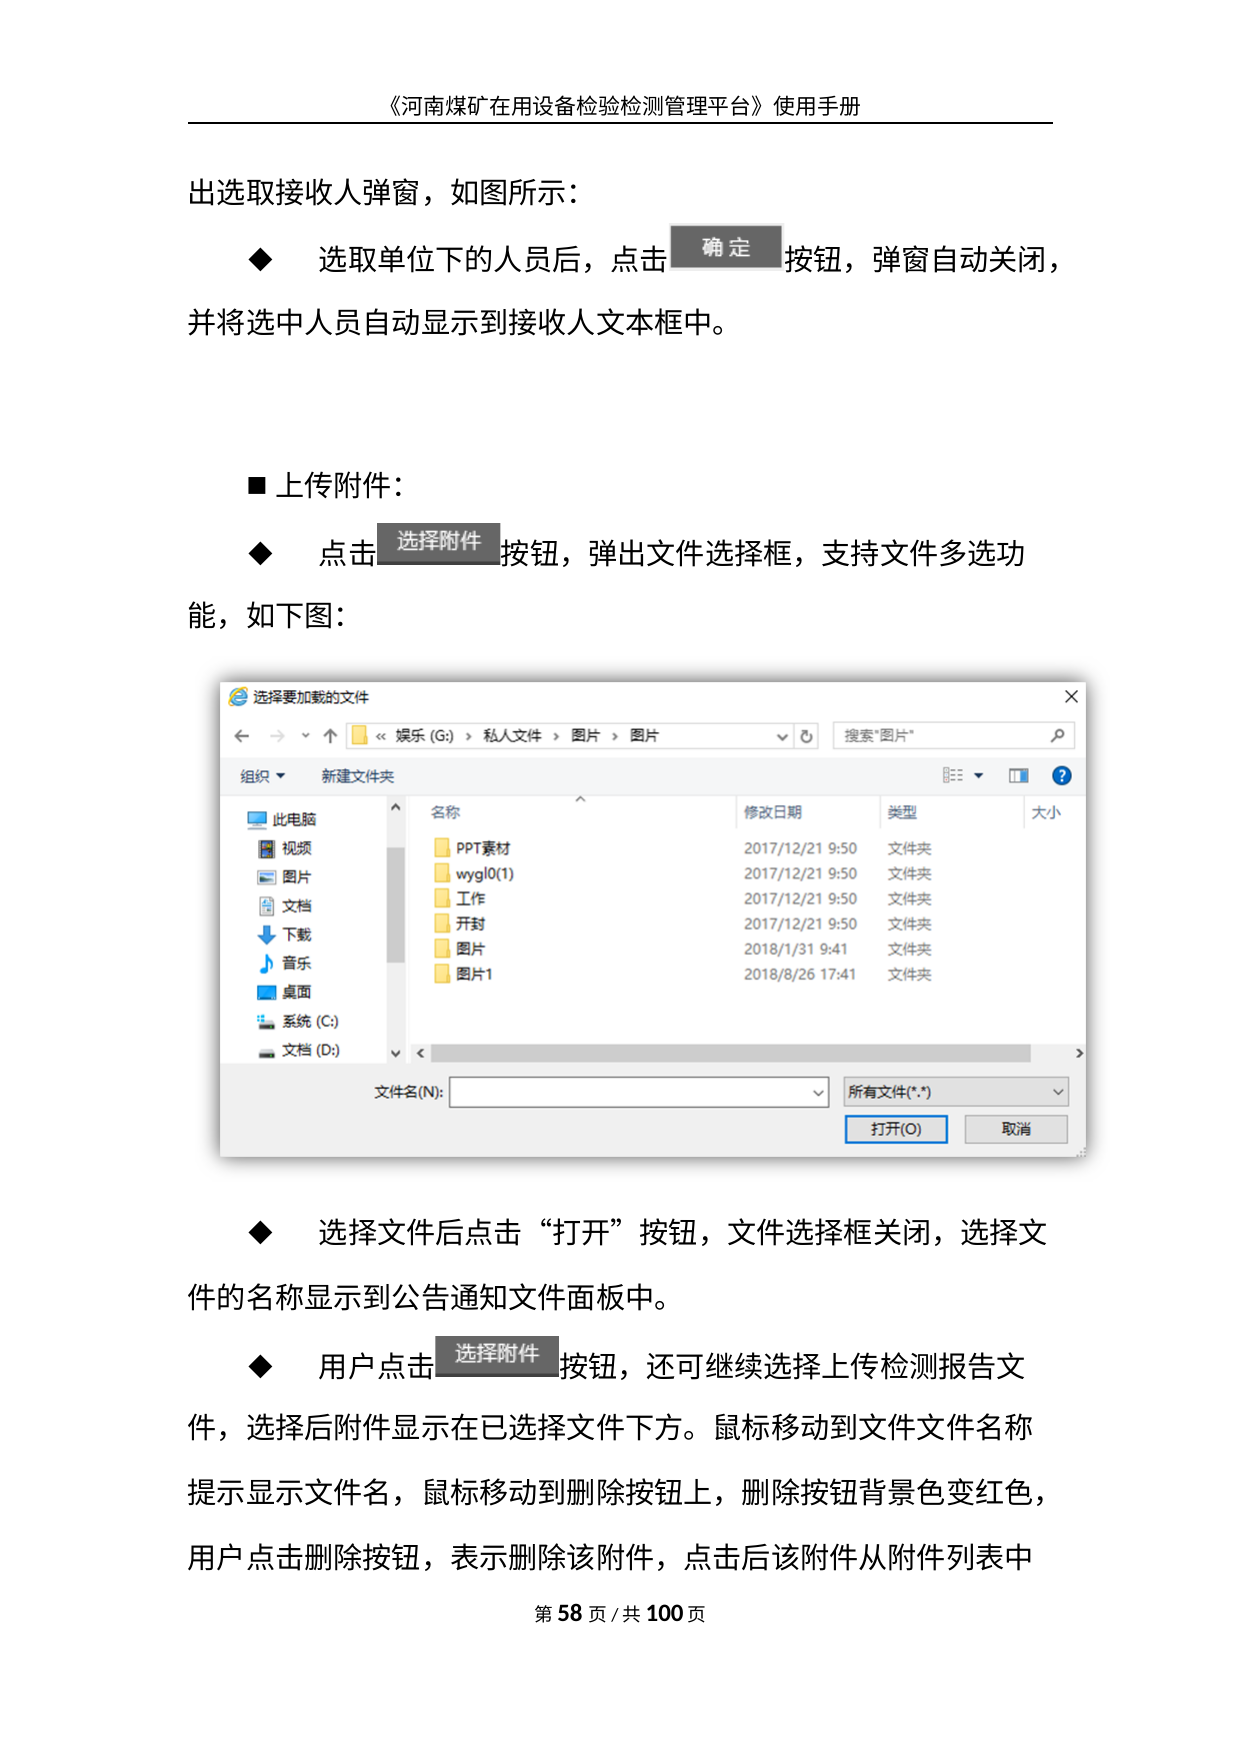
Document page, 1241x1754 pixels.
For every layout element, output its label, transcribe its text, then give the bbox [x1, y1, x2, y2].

picture [435, 1336, 559, 1377]
list 点击按钮，弹出文件选择框，支持文件多选功能，如下图： [187, 516, 1053, 646]
list 点击接收方文本框，弹出选取接收人弹窗，如图所示： [187, 158, 1053, 223]
picture [377, 523, 501, 565]
list 选取单位下的人员后，点击按钮，弹窗自动关闭，并将选中人员自动显示到接收人文本框中。 [187, 223, 1053, 353]
list 上传附件： [187, 451, 1053, 516]
picture [194, 656, 1111, 1182]
picture [668, 223, 785, 271]
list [187, 1328, 1053, 1588]
